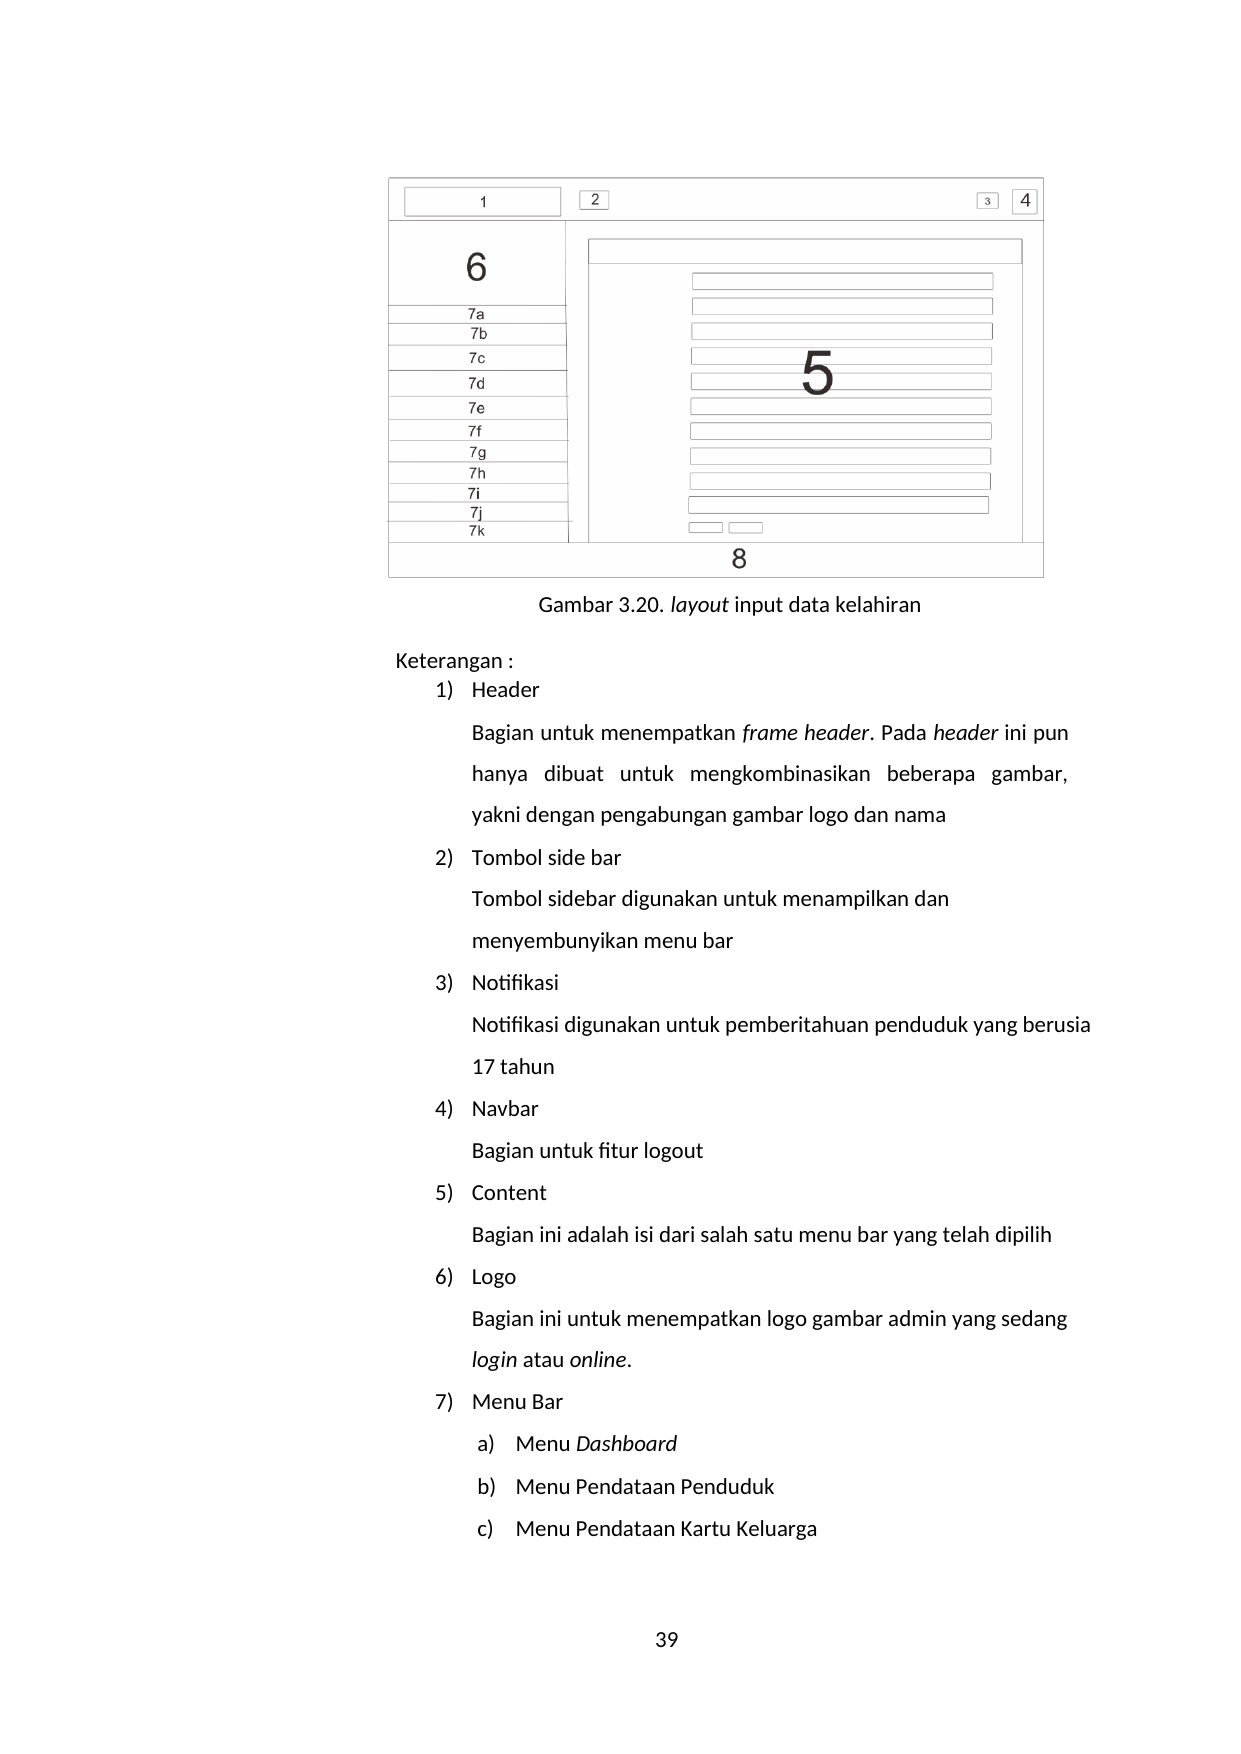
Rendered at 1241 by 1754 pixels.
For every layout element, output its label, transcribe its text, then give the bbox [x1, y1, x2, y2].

list Logo [435, 1262, 1097, 1290]
list Content [435, 1178, 1097, 1206]
picture [386, 177, 1044, 578]
list Navbar [435, 1094, 1097, 1122]
list Header [435, 675, 1097, 703]
text Bagian ini adalah isi dari salah satu menu bar yang telah dipilih [472, 1220, 1097, 1248]
text Keterangan : [396, 647, 1097, 675]
list Menu Dashboard [477, 1429, 1097, 1457]
text Bagian ini untuk menempatkan logo gambar admin yang sedang login atau online. [472, 1304, 1069, 1373]
text Bagian untuk fitur logout [472, 1136, 1097, 1164]
list Tombol side bar [435, 843, 1097, 871]
list Notifikasi [435, 968, 1097, 997]
text Tombol sidebar digunakan untuk menampilkan dan menyembunyikan menu bar [472, 884, 1097, 954]
text Gambar 3.20. layout input data kelahiran [386, 591, 1097, 619]
list Menu Pendataan Penduduk [477, 1472, 1097, 1500]
text Bagian untuk menempatkan frame header. Pada header ini pun hanya dibuat untuk mengkombinasikan beberapa gambar, yakni dengan pengabungan gambar logo dan nama [472, 718, 1069, 829]
list Menu Pendataan Kartu Keluarga [477, 1514, 1097, 1542]
text Notifikasi digunakan untuk pemberitahuan penduduk yang berusia 17 tahun [472, 1011, 1097, 1081]
list Menu Bar [435, 1387, 1097, 1415]
